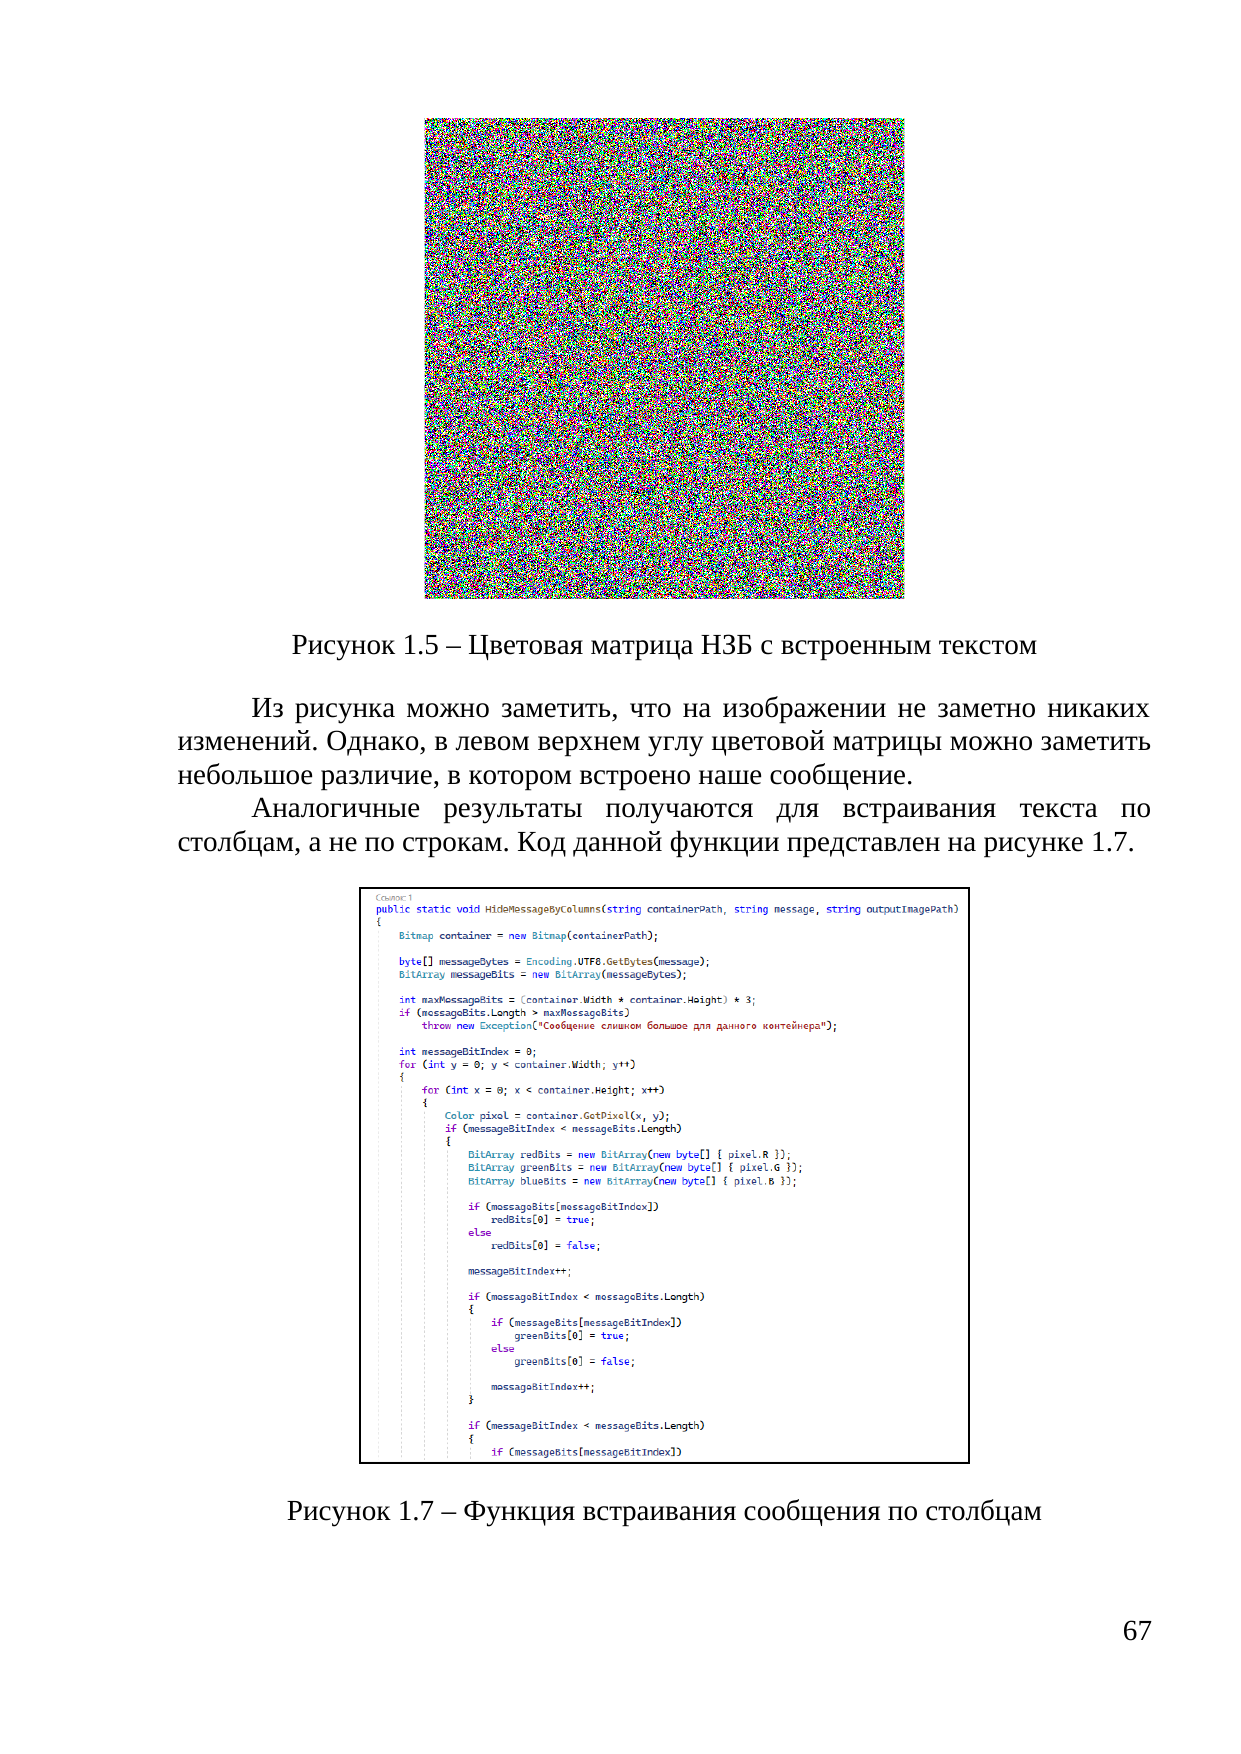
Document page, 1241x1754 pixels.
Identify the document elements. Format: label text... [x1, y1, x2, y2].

text Рисунок 1.7 – Функция встраивания сообщения по столбцам [177, 1493, 1152, 1526]
picture [361, 889, 968, 1462]
text Аналогичные результаты получаются для встраивания текста по столбцам, а не по строкам. Код данной функции представлен на рисунке 1.7. [177, 791, 1152, 858]
text Рисунок 1.5 – Цветовая матрица НЗБ с встроенным текстом [177, 627, 1152, 661]
text Из рисунка можно заметить, что на изображении не заметно никаких изменений. Однако, в левом верхнем углу цветовой матрицы можно заметить небольшое различие, в котором встроено наше сообщение. [177, 690, 1152, 791]
picture [424, 118, 905, 599]
